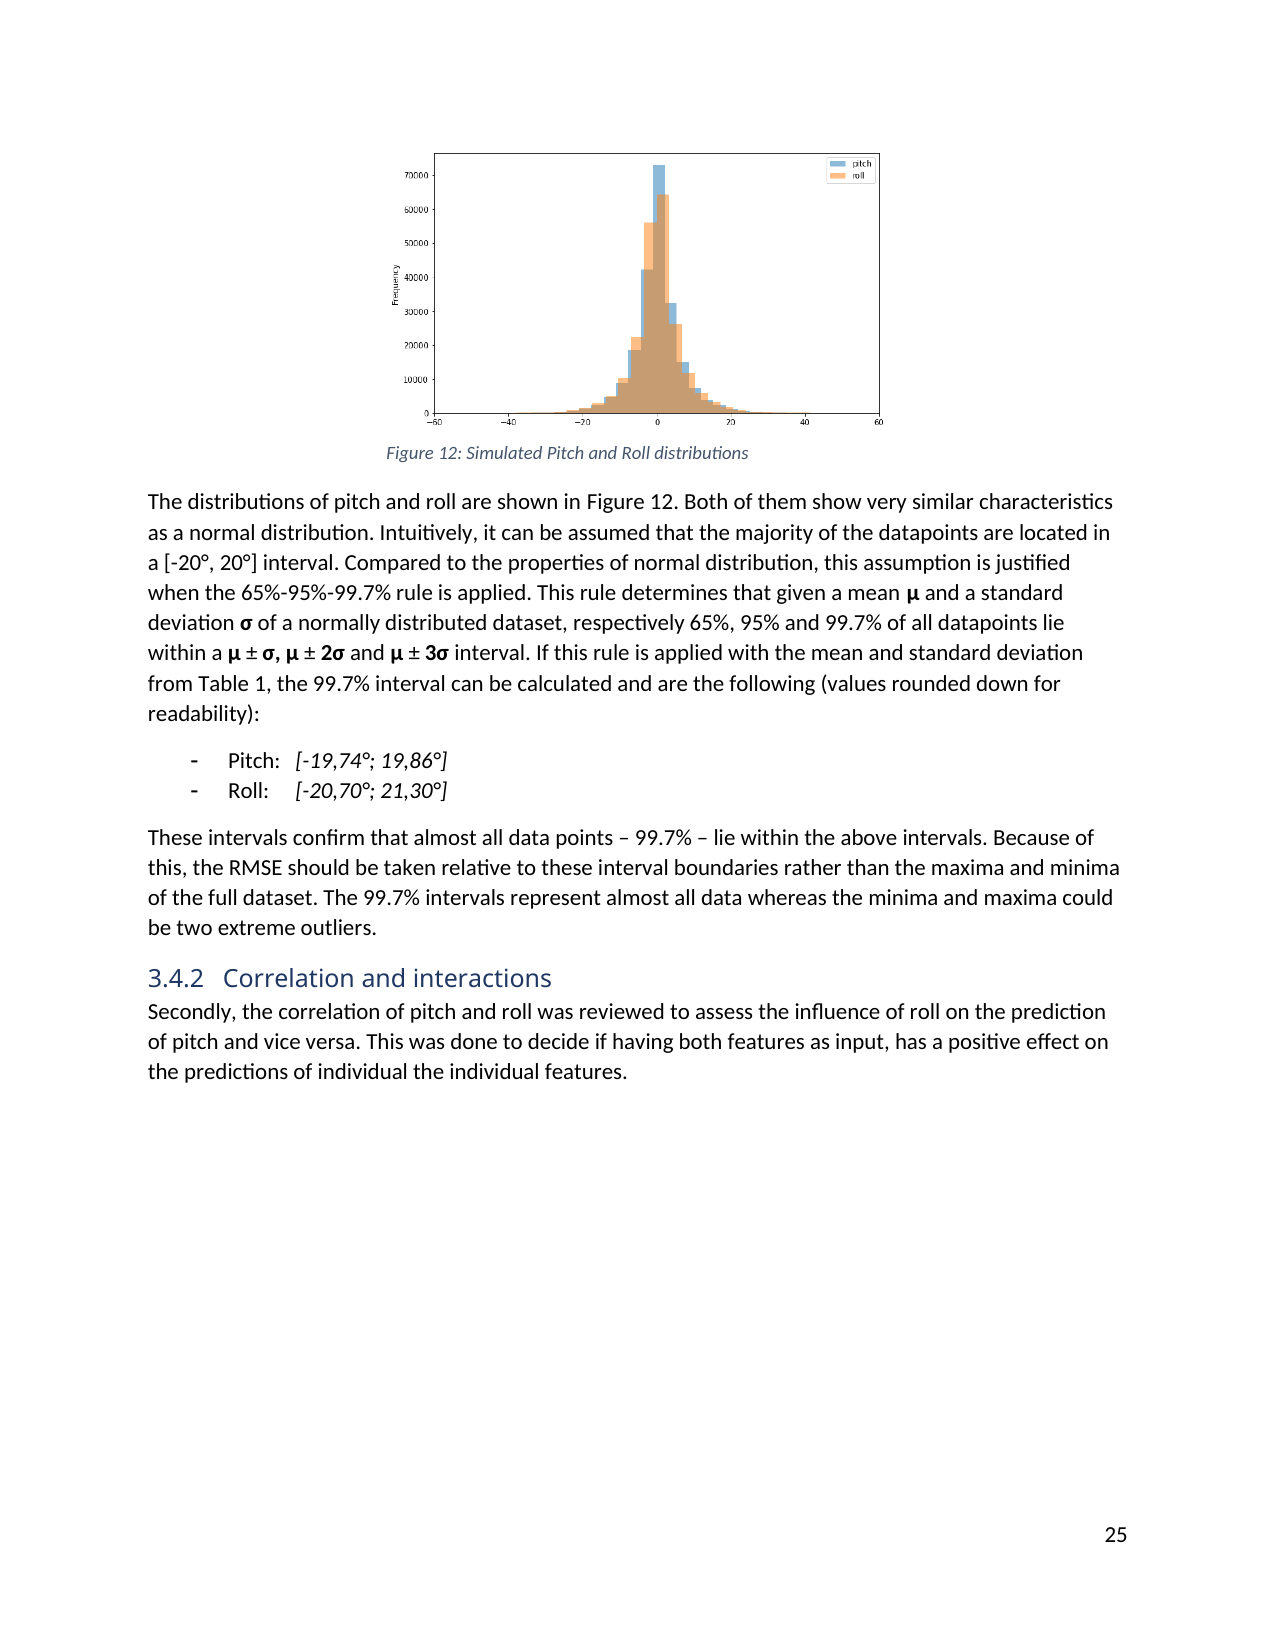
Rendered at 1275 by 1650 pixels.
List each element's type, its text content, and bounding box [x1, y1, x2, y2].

picture [386, 147, 889, 432]
list Roll: [-20,70°; 21,30°] [190, 776, 1127, 804]
text Secondly, the correlation of pitch and roll was reviewed to assess the influence of roll on the prediction of pitch and vice versa. This was done to decide if having both features as input, has a positive effect on the predictions of individual the individual features. [148, 997, 1127, 1086]
list Pitch: [-19,74°; 19,86°] [190, 746, 1127, 774]
subtitle Correlation and interactions [148, 960, 1127, 994]
text These intervals confirm that almost all data points – 99.7% – lie within the above intervals. Because of this, the RMSE should be taken relative to these interval boundaries rather than the maxima and minima of the full dataset. The 99.7% intervals represent almost all data whereas the minima and maxima could be two extreme outliers. [148, 823, 1127, 941]
